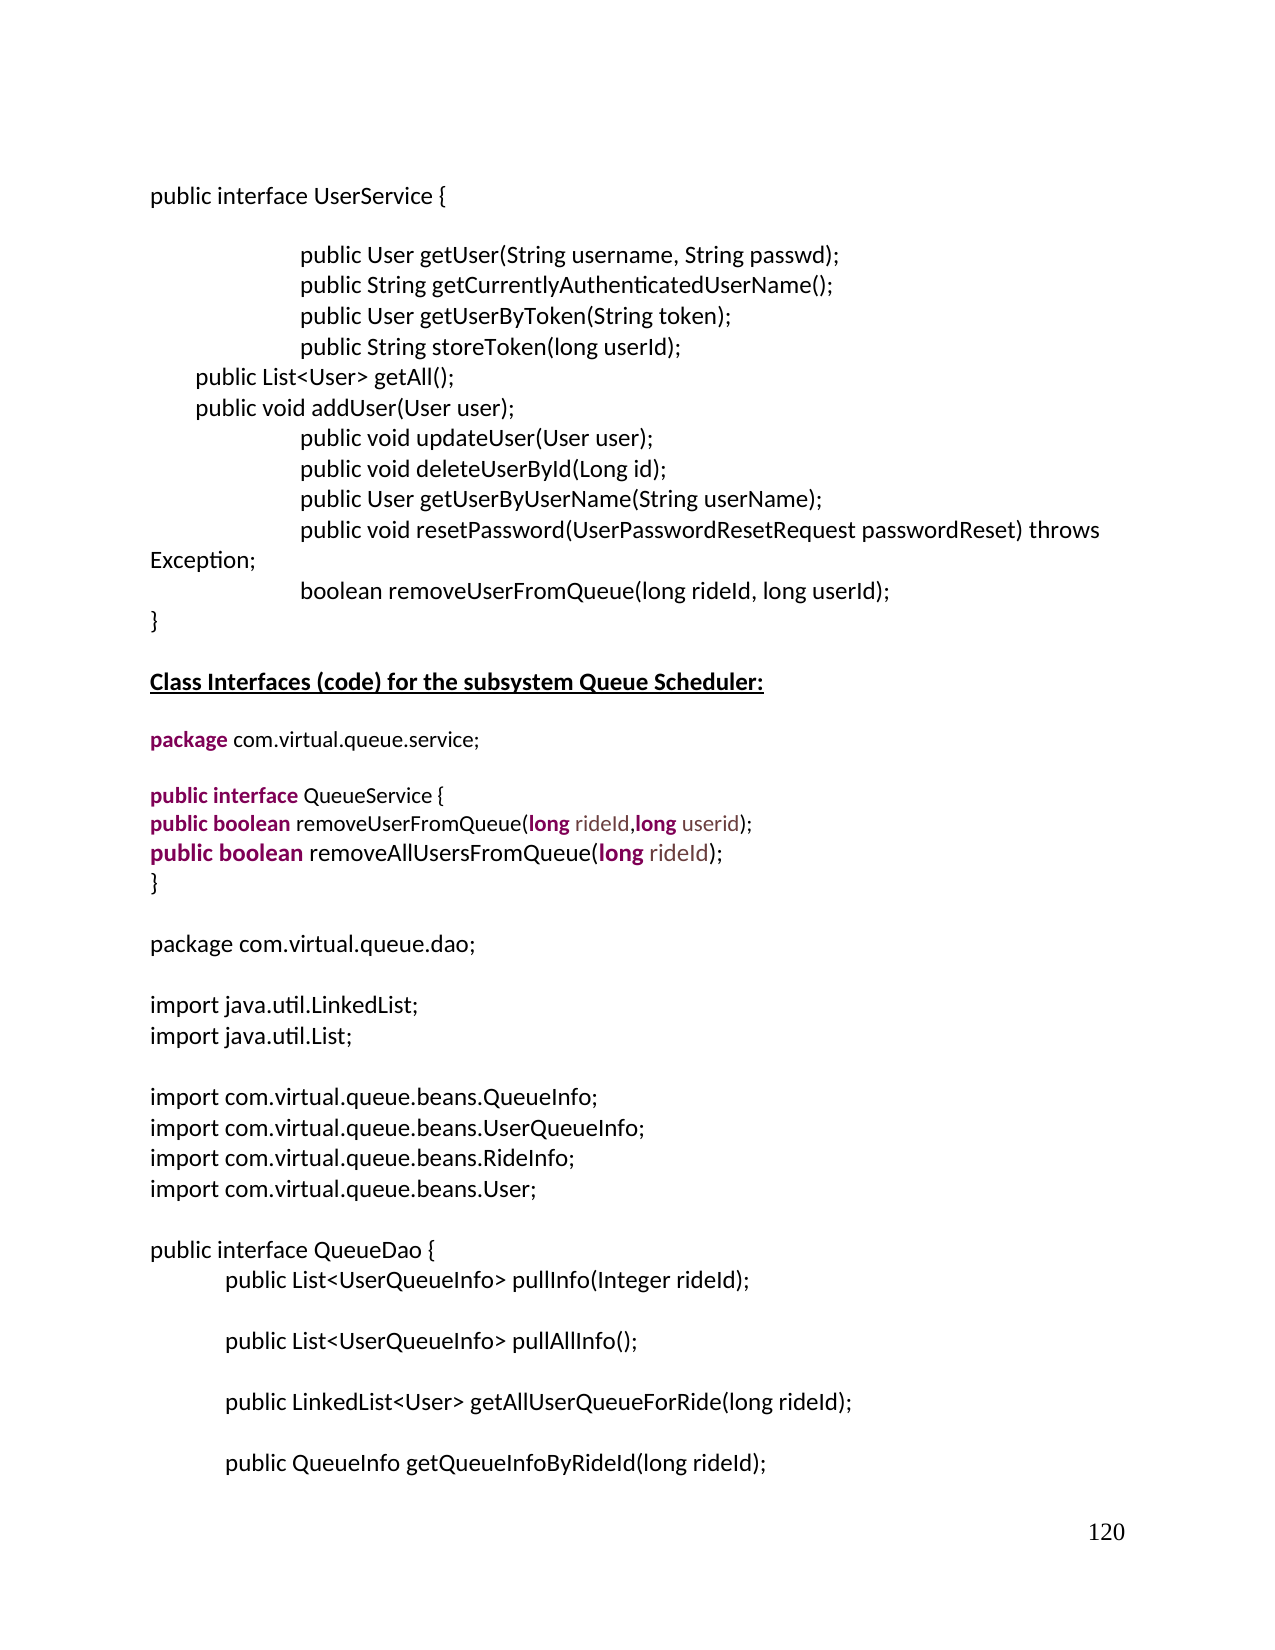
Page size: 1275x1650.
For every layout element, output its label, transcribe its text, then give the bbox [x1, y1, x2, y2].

text package com.virtual.queue.service; [150, 725, 1125, 753]
text public interface QueueDao { [150, 1234, 1125, 1264]
text import com.virtual.queue.beans.User; [150, 1173, 1125, 1203]
text Class Interfaces (code) for the subsystem Queue Scheduler: [150, 666, 1125, 697]
text public void deleteUserById(Long id); [150, 453, 1125, 483]
text import java.util.LinkedList; [150, 989, 1125, 1020]
text package com.virtual.queue.dao; [150, 928, 1125, 959]
text public void updateUser(User user); [150, 422, 1125, 453]
text public User getUser(String username, String passwd); [150, 239, 1125, 269]
text public List<UserQueueInfo> pullAllInfo(); [150, 1325, 1125, 1356]
text boolean removeUserFromQueue(long rideId, long userId); [150, 575, 1125, 605]
text public QueueInfo getQueueInfoByRideId(long rideId); [150, 1447, 1125, 1478]
text public void addUser(User user); [150, 392, 1125, 422]
text public String getCurrentlyAuthenticatedUserName(); [150, 269, 1125, 300]
text public boolean removeAllUsersFromQueue(long rideId); [150, 837, 1125, 867]
text public User getUserByToken(String token); [150, 300, 1125, 331]
text import com.virtual.queue.beans.RideInfo; [150, 1142, 1125, 1173]
text public interface QueueService { [150, 781, 1125, 809]
text public List<UserQueueInfo> pullInfo(Integer rideId); [150, 1264, 1125, 1295]
text public void resetPassword(UserPasswordResetRequest passwordReset) throws Exception; [150, 514, 1125, 575]
text public boolean removeUserFromQueue(long rideId,long userid); [150, 809, 1125, 837]
text import com.virtual.queue.beans.UserQueueInfo; [150, 1112, 1125, 1142]
text public interface UserService { [150, 181, 1125, 211]
text } [150, 605, 1125, 636]
text public LinkedList<User> getAllUserQueueForRide(long rideId); [150, 1386, 1125, 1417]
text public User getUserByUserName(String userName); [150, 483, 1125, 514]
text } [150, 867, 1125, 898]
text public String storeToken(long userId); [150, 331, 1125, 361]
text import java.util.List; [150, 1020, 1125, 1051]
text import com.virtual.queue.beans.QueueInfo; [150, 1081, 1125, 1112]
text public List<User> getAll(); [150, 361, 1125, 392]
